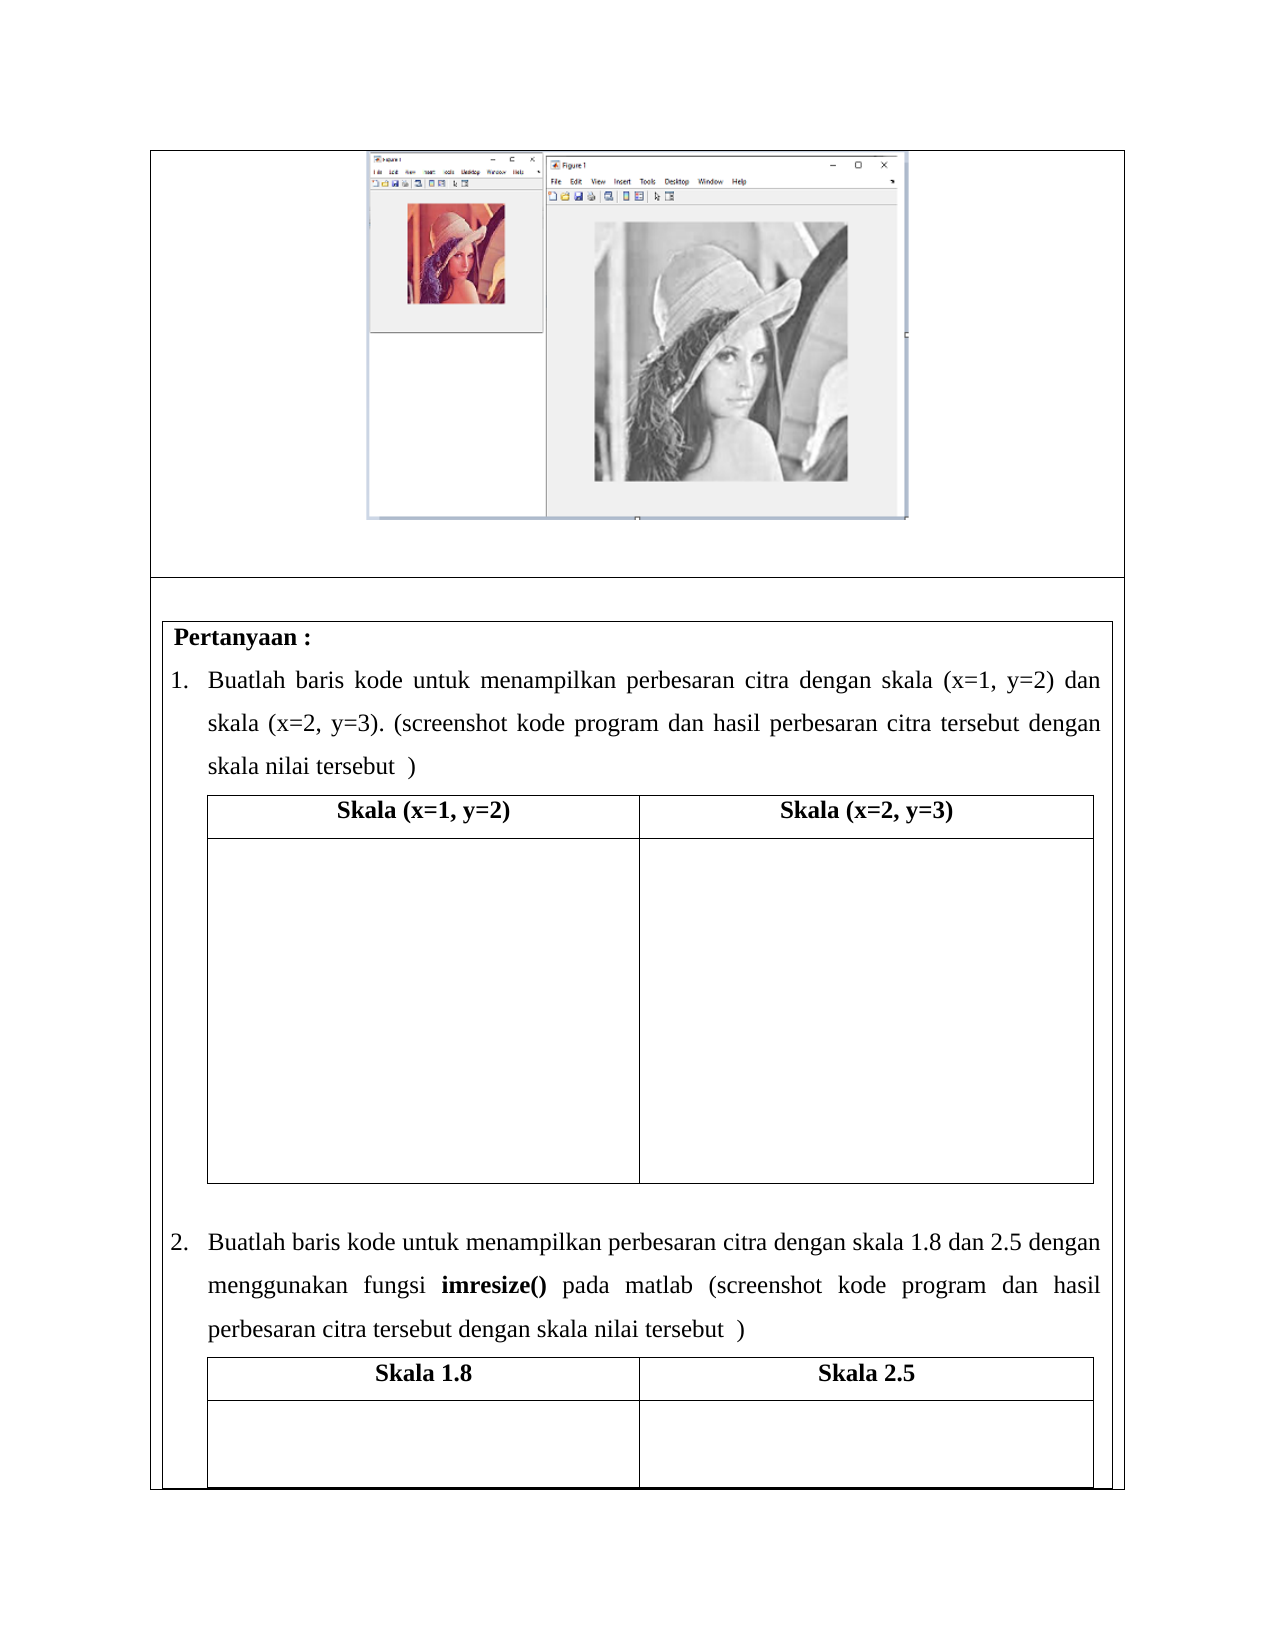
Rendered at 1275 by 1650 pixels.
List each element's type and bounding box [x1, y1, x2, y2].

table_cell [151, 578, 1124, 1489]
picture [366, 151, 909, 520]
table_cell [151, 151, 1124, 577]
